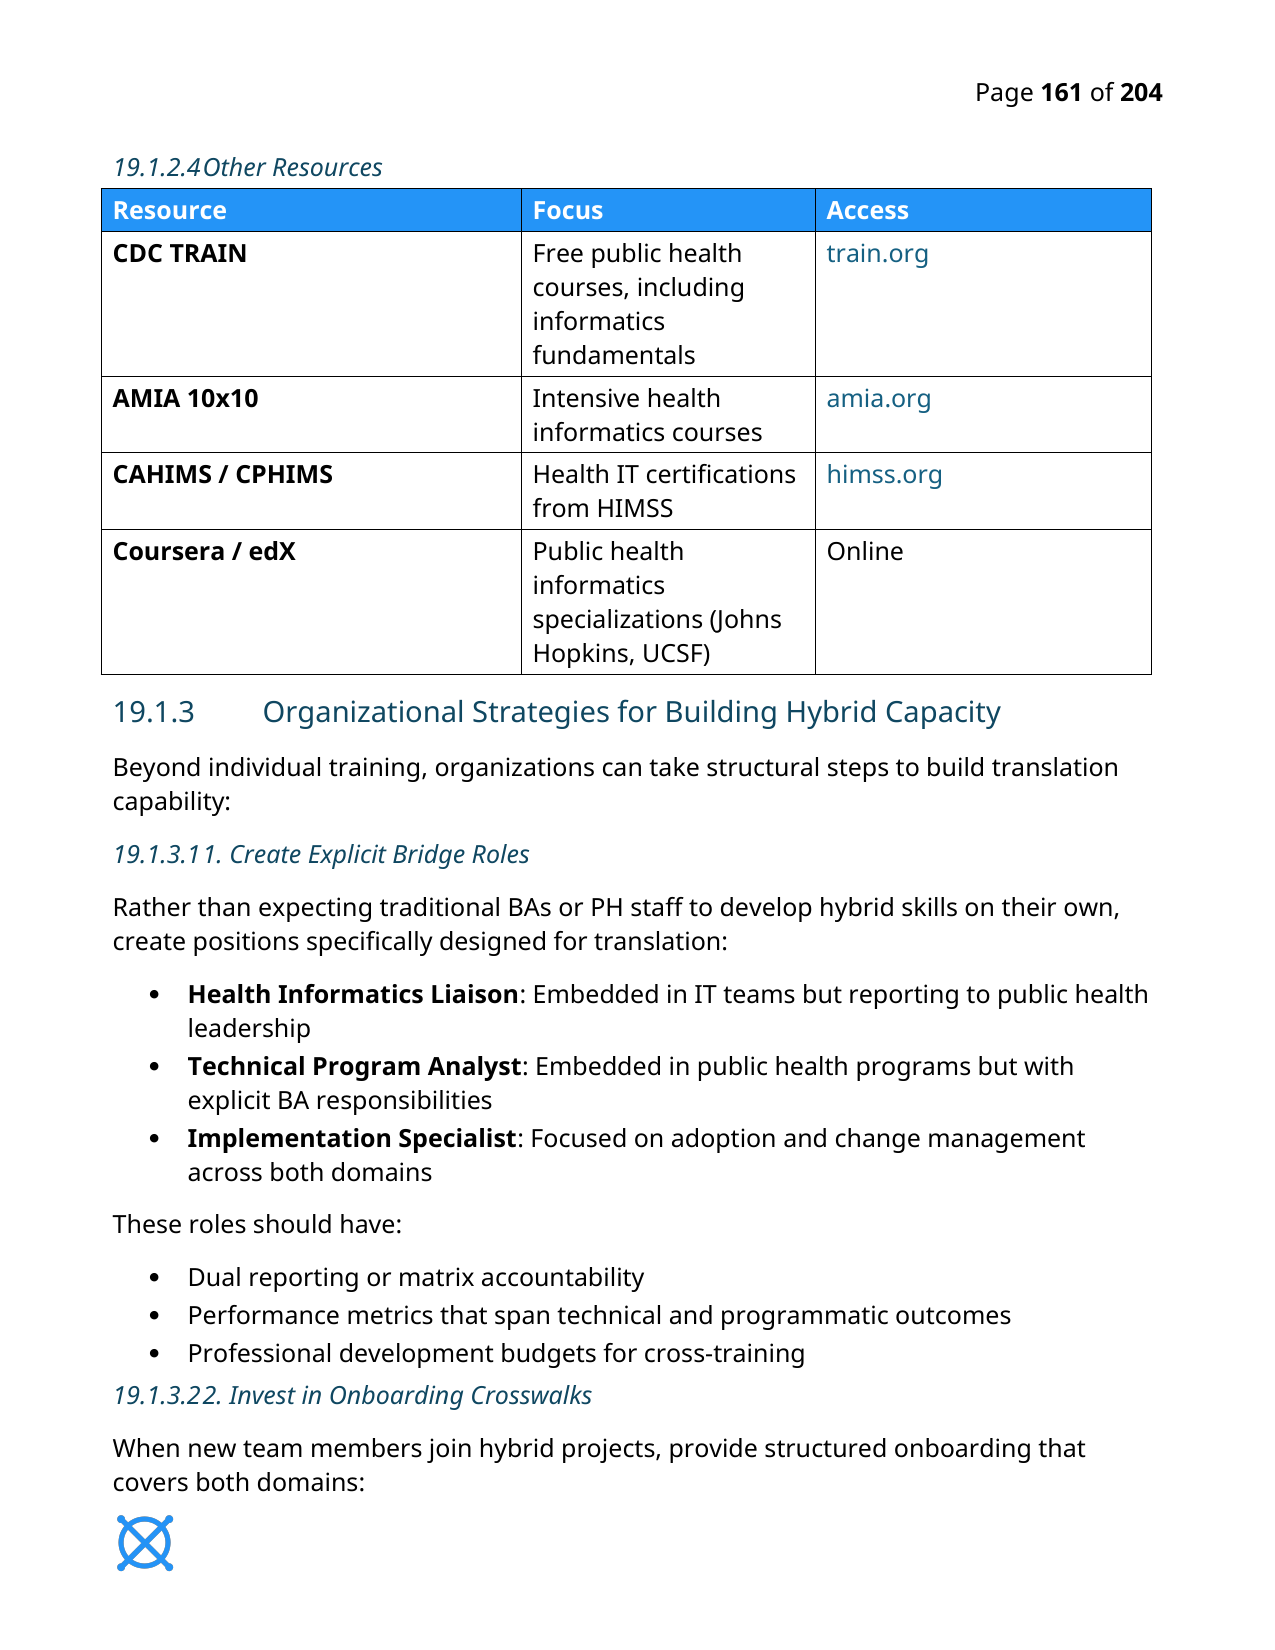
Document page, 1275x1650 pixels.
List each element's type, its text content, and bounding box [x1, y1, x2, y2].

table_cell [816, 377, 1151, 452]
subtitle Other Resources [112, 150, 1162, 184]
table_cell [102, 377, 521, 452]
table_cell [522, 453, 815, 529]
picture [112, 1511, 177, 1575]
text Rather than expecting traditional BAs or PH staff to develop hybrid skills on their own, create positions specifically designed for translation: [112, 889, 1162, 958]
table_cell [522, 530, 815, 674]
text When new team members join hybrid projects, provide structured onboarding that covers both domains: [112, 1431, 1162, 1499]
list Technical Program Analyst: Embedded in public health programs but with explicit BA responsibilities [150, 1048, 1162, 1116]
subtitle 2. Invest in Onboarding Crosswalks [112, 1378, 1162, 1412]
list Implementation Specialist: Focused on adoption and change management across both domains [150, 1120, 1162, 1188]
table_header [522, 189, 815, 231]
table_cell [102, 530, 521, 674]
list Health Informatics Liaison: Embedded in IT teams but reporting to public health leadership [150, 976, 1162, 1044]
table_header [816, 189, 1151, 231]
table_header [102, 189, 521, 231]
text These roles should have: [112, 1207, 1162, 1241]
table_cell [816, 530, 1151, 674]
list Dual reporting or matrix accountability [150, 1260, 1162, 1294]
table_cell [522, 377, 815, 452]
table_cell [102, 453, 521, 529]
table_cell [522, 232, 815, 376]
text Beyond individual training, organizations can take structural steps to build translation capability: [112, 750, 1162, 818]
list Professional development budgets for cross-training [150, 1336, 1162, 1369]
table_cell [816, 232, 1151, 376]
subtitle Organizational Strategies for Building Hybrid Capacity [112, 691, 1162, 731]
subtitle 1. Create Explicit Bridge Roles [112, 837, 1162, 871]
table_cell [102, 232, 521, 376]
list Performance metrics that span technical and programmatic outcomes [150, 1298, 1162, 1332]
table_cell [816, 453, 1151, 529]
